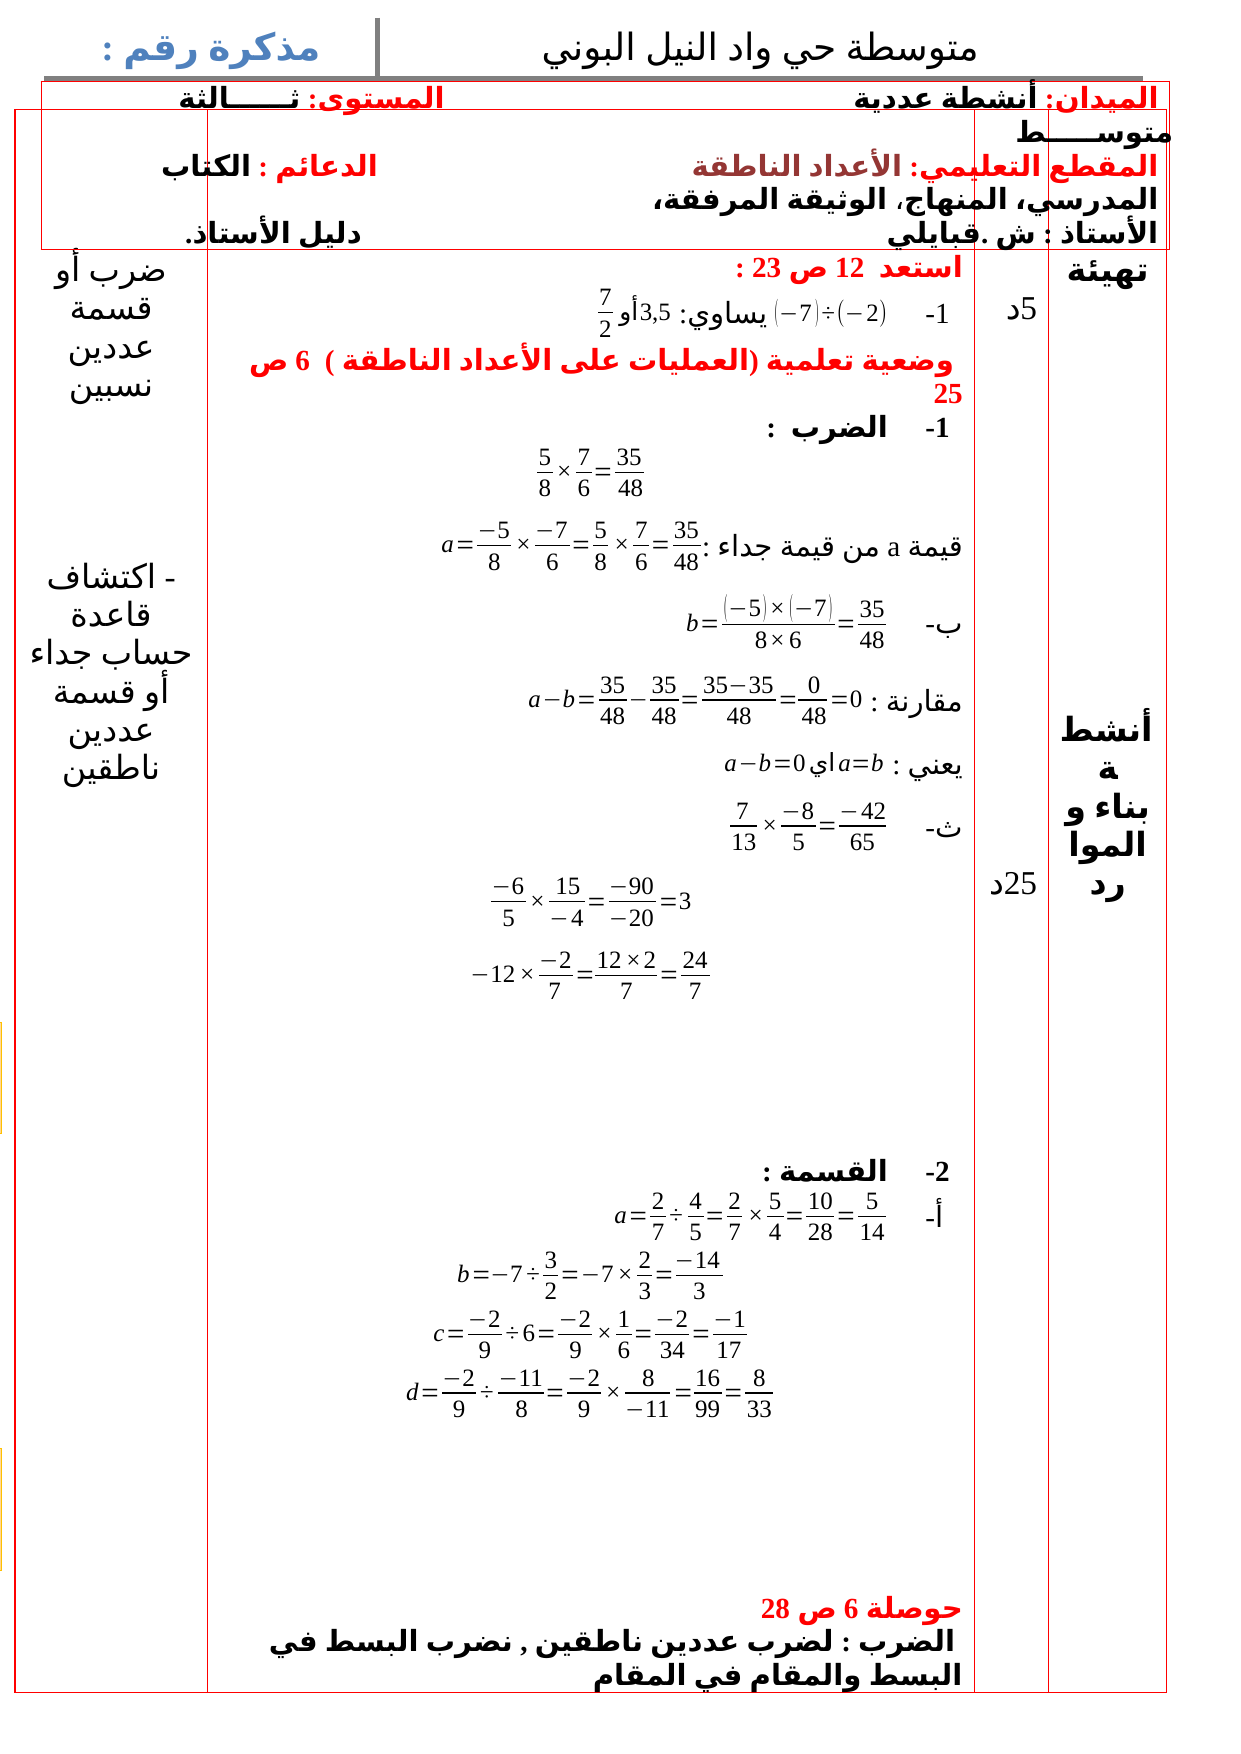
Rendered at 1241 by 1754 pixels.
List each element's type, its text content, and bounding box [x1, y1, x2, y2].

table_cell 5د 25د 15د 15د [975, 110, 1048, 249]
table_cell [208, 250, 974, 1692]
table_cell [1049, 250, 1166, 1692]
table_cell 5د 25د 15د 15د [975, 250, 1048, 1692]
table_cell تهيئة أنشطة بناء و الموارد تقويم الموارد المكتسبة [1049, 110, 1166, 249]
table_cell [16, 110, 207, 1692]
